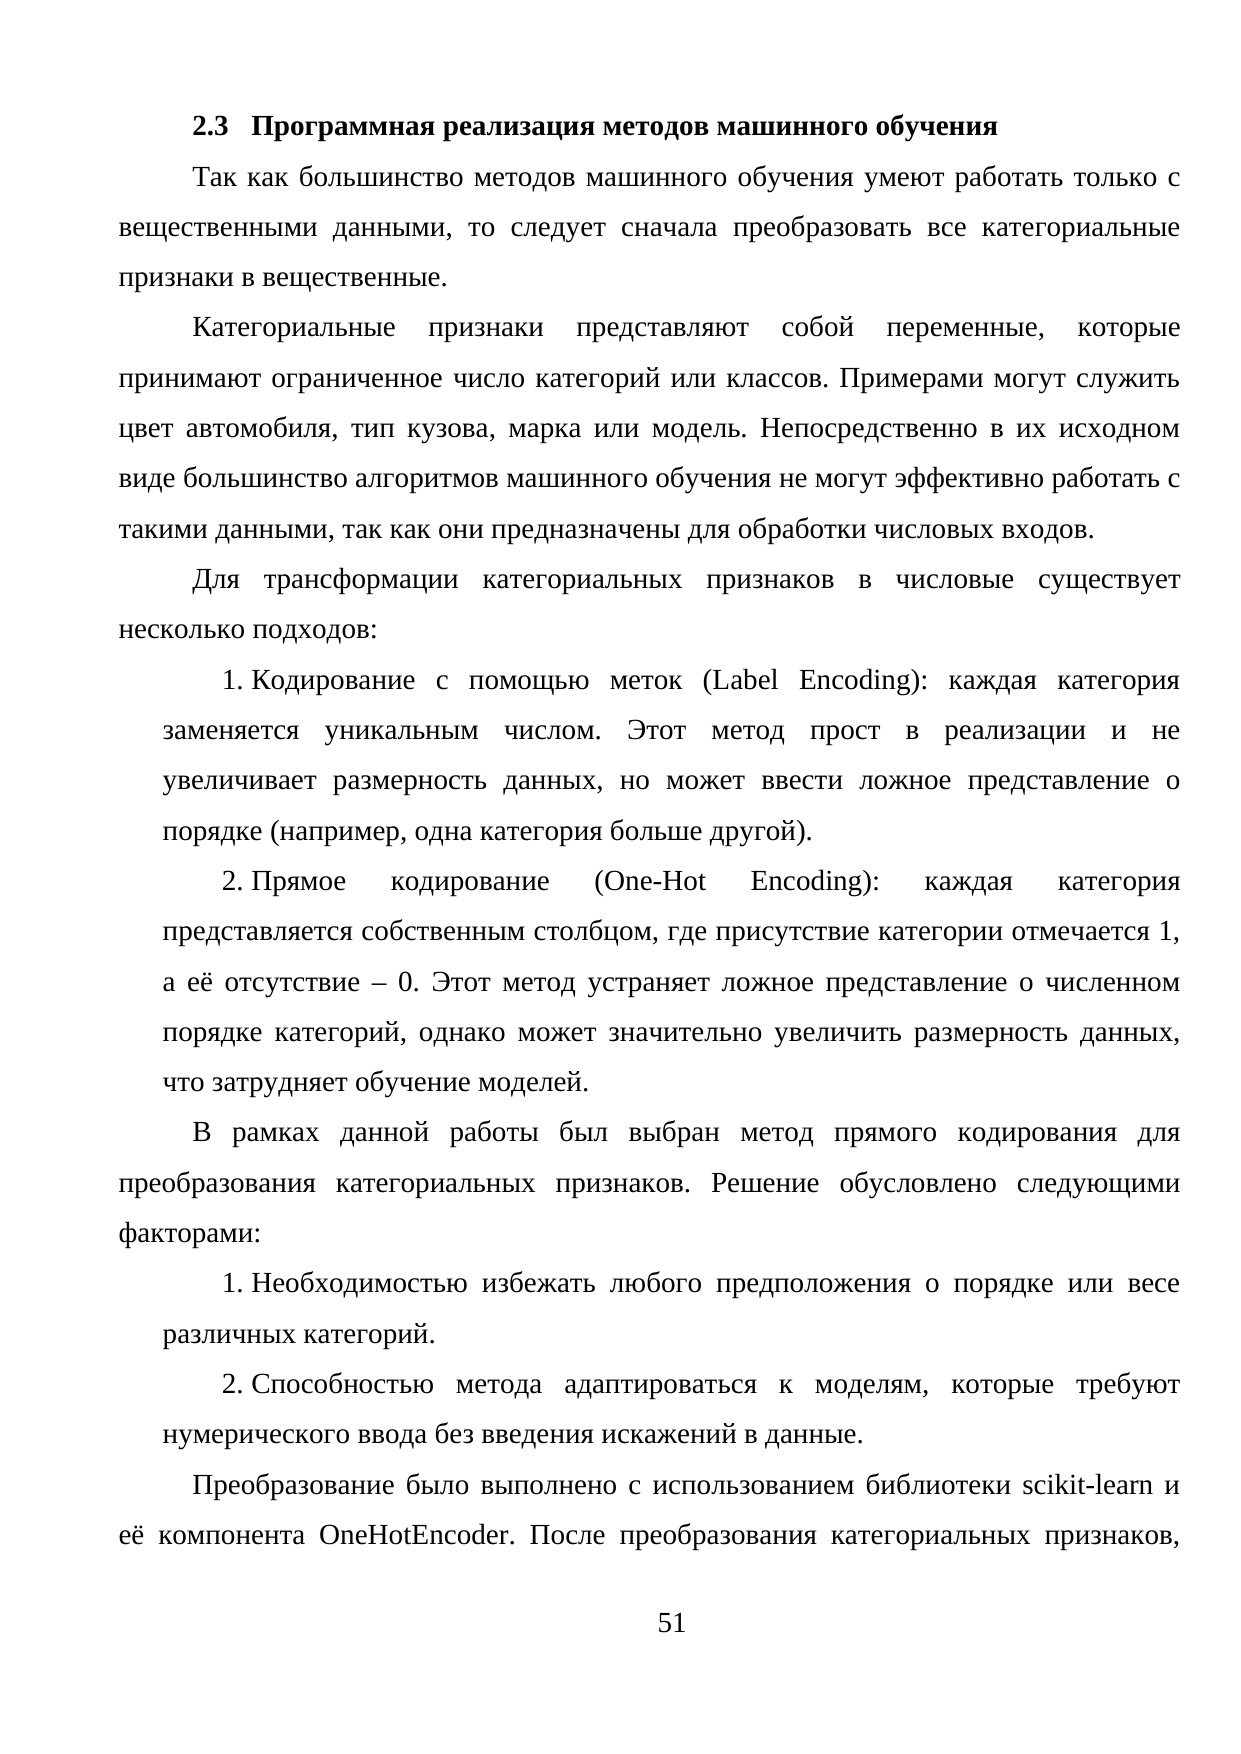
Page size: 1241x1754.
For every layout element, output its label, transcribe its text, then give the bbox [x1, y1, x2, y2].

text Для трансформации категориальных признаков в числовые существует несколько подходов: [118, 561, 1181, 645]
list Способностью метода адаптироваться к моделям, которые требуют нумерического ввода без введения искажений в данные. [162, 1366, 1181, 1450]
text Так как большинство методов машинного обучения умеют работать только с вещественными данными, то следует сначала преобразовать все категориальные признаки в вещественные. [118, 159, 1181, 293]
list Прямое кодирование (One-Hot Encoding): каждая категория представляется собственным столбцом, где присутствие категории отмечается 1, а её отсутствие – 0. Этот метод устраняет ложное представление о численном порядке категорий, однако может значительно увеличить размерность данных, что затрудняет обучение моделей. [162, 863, 1181, 1098]
list Кодирование с помощью меток (Label Encoding): каждая категория заменяется уникальным числом. Этот метод прост в реализации и не увеличивает размерность данных, но может ввести ложное представление о порядке (например, одна категория больше другой). [162, 662, 1181, 846]
text В рамках данной работы был выбран метод прямого кодирования для преобразования категориальных признаков. Решение обусловлено следующими факторами: [118, 1114, 1181, 1249]
list Программная реализация методов машинного обучения [118, 108, 1181, 142]
text Категориальные признаки представляют собой переменные, которые принимают ограниченное число категорий или классов. Примерами могут служить цвет автомобиля, тип кузова, марка или модель. Непосредственно в их исходном виде большинство алгоритмов машинного обучения не могут эффективно работать с такими данными, так как они предназначены для обработки числовых входов. [118, 309, 1181, 544]
list Необходимостью избежать любого предположения о порядке или весе различных категорий. [162, 1266, 1181, 1349]
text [118, 1467, 1181, 1551]
